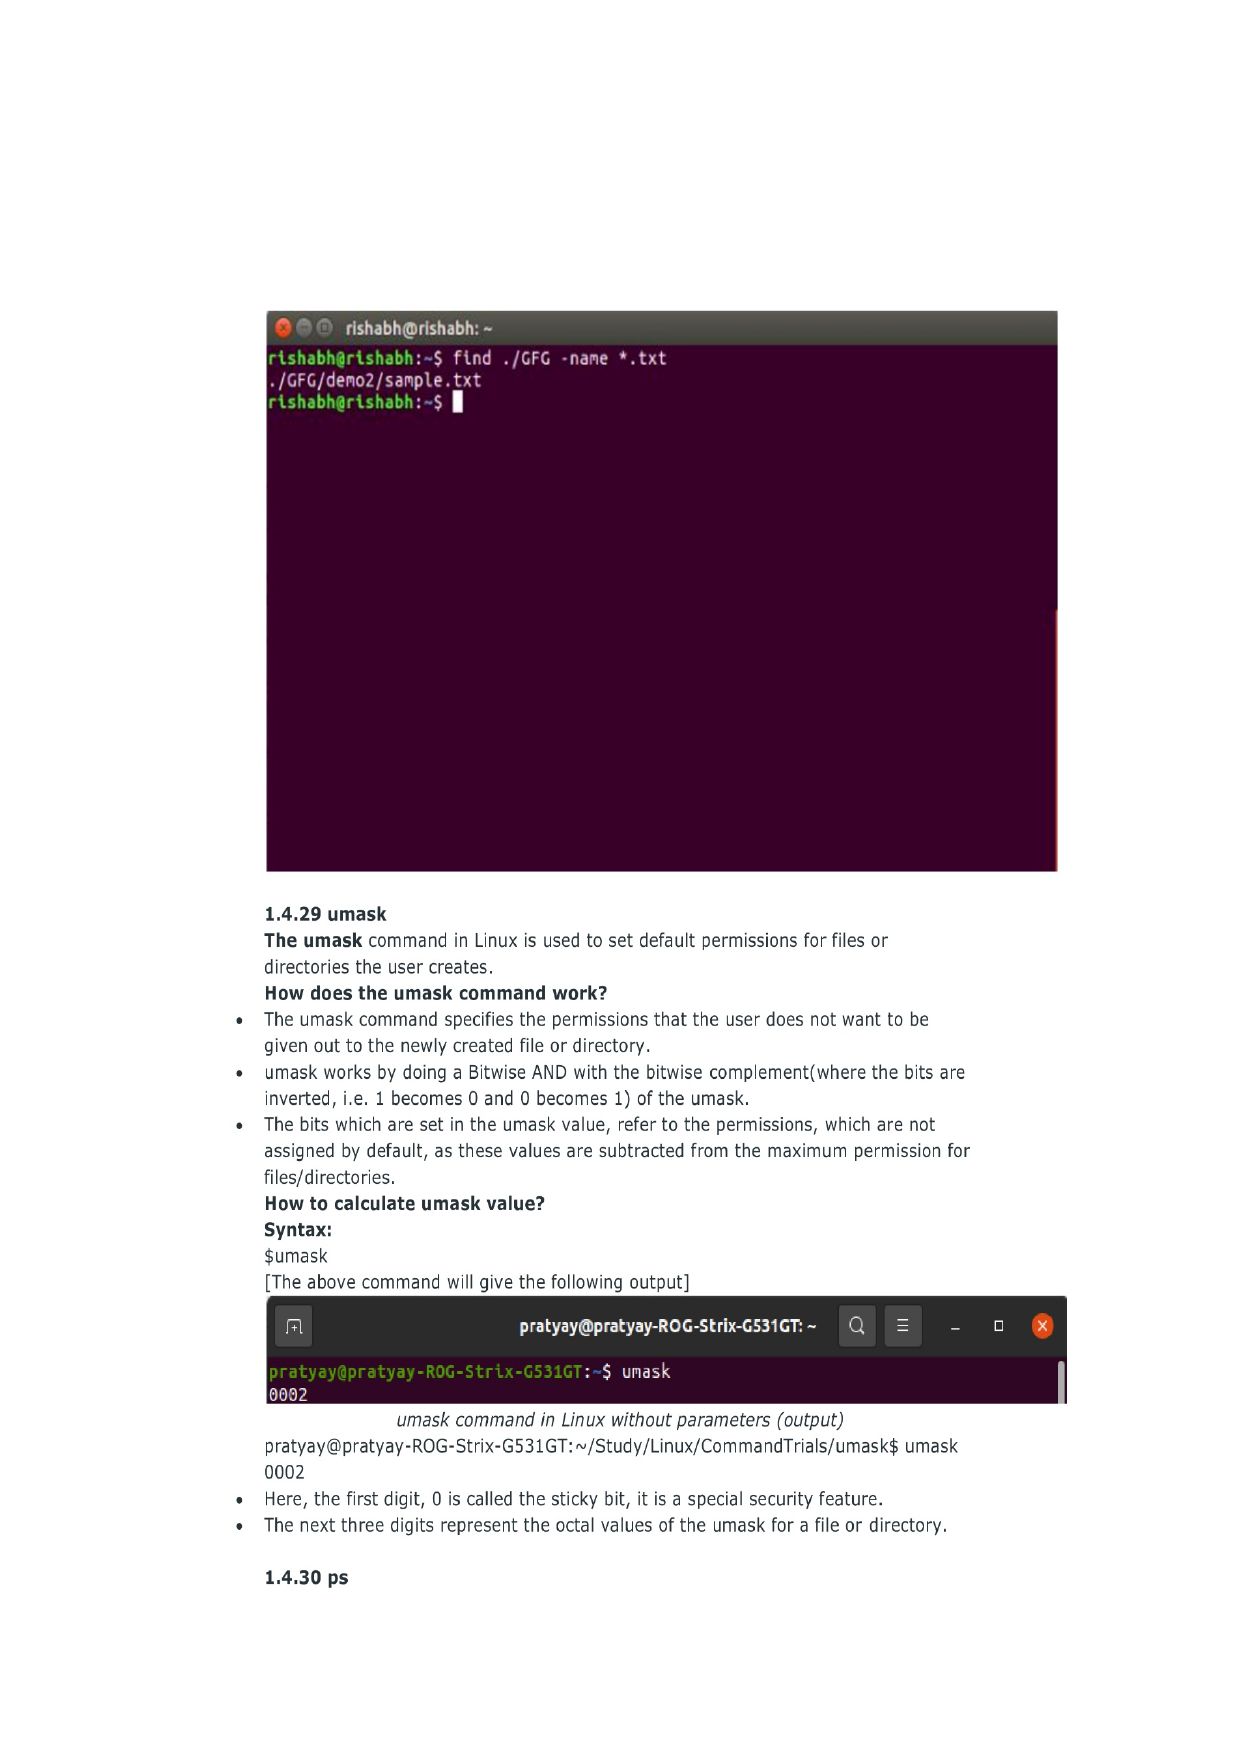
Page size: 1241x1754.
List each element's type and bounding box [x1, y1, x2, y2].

picture [150, 150, 1091, 1604]
